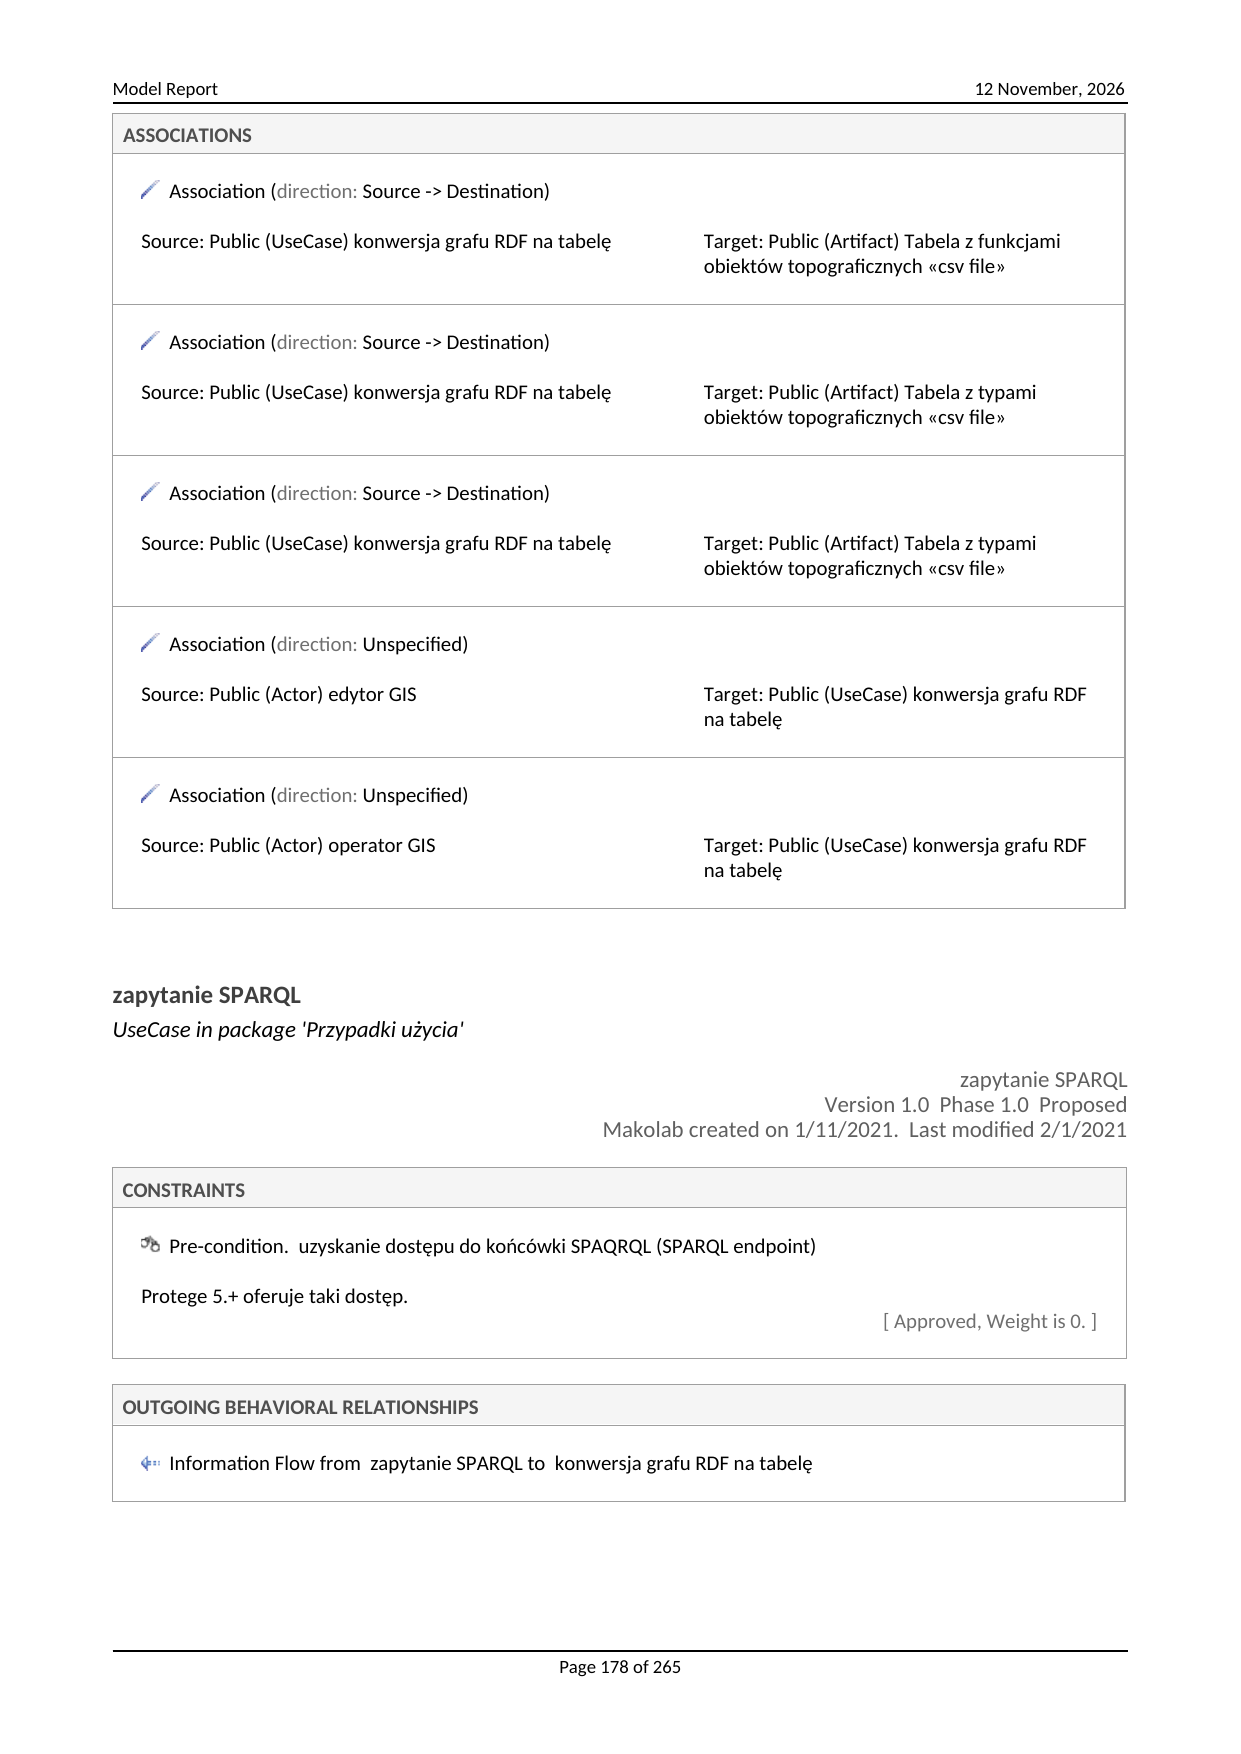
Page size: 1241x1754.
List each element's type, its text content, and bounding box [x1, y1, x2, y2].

picture [141, 1451, 160, 1471]
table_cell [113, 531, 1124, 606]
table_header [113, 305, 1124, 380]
picture [141, 482, 160, 501]
text UseCase in package 'Przypadki użycia' [112, 1017, 1128, 1042]
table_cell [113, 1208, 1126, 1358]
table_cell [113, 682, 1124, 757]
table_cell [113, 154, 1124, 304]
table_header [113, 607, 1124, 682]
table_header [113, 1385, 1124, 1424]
picture [141, 784, 160, 803]
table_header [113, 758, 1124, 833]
picture [141, 331, 160, 350]
text zapytanie SPARQL [112, 1067, 1128, 1092]
subtitle zapytanie SPARQL [112, 984, 1128, 1009]
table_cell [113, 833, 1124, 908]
text Version 1.0 Phase 1.0 Proposed [112, 1092, 1128, 1117]
picture [141, 1234, 160, 1254]
picture [141, 633, 160, 652]
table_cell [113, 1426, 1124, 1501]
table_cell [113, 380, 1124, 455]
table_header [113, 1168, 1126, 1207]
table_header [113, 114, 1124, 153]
text Makolab created on 1/11/2021. Last modified 2/1/2021 [112, 1117, 1128, 1142]
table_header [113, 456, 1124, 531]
picture [141, 180, 160, 199]
